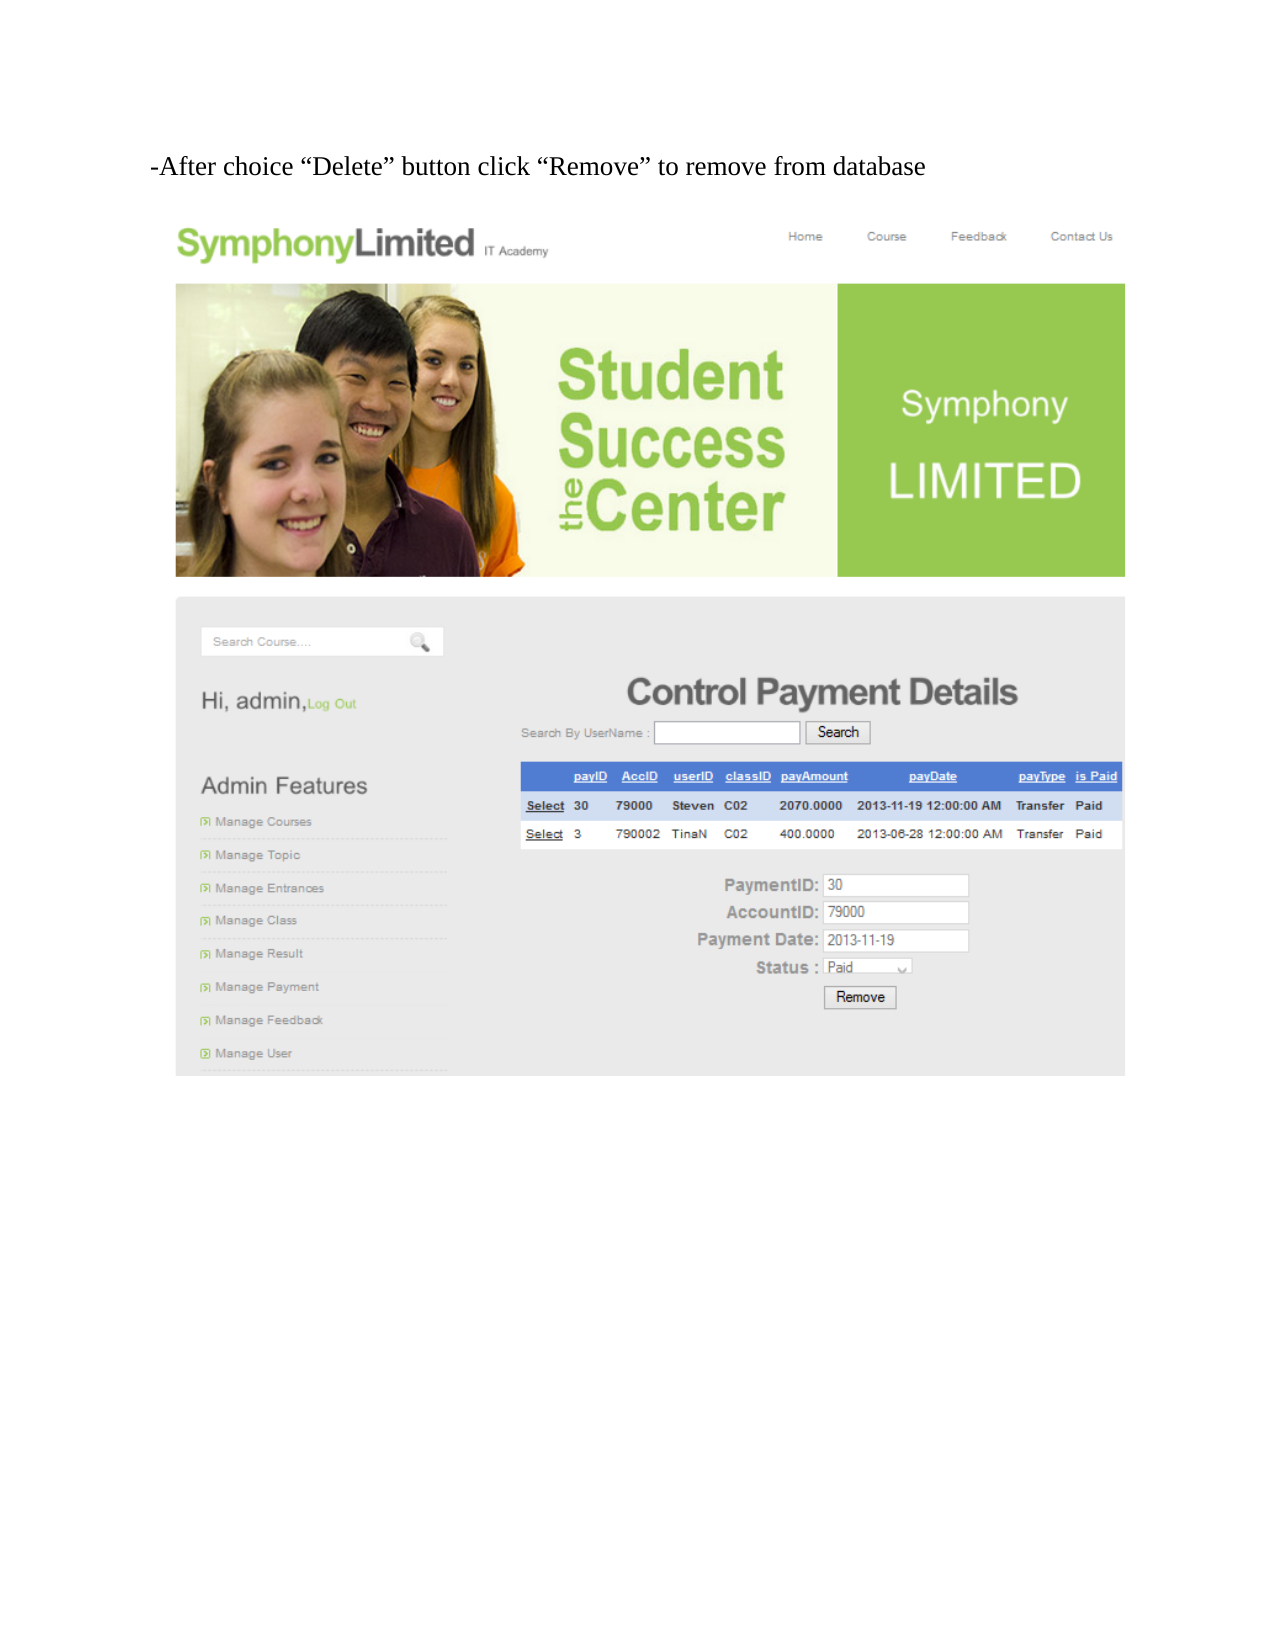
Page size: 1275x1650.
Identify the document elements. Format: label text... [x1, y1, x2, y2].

text -After choice “Delete” button click “Remove” to remove from database [150, 150, 1125, 181]
picture [150, 200, 1125, 1076]
